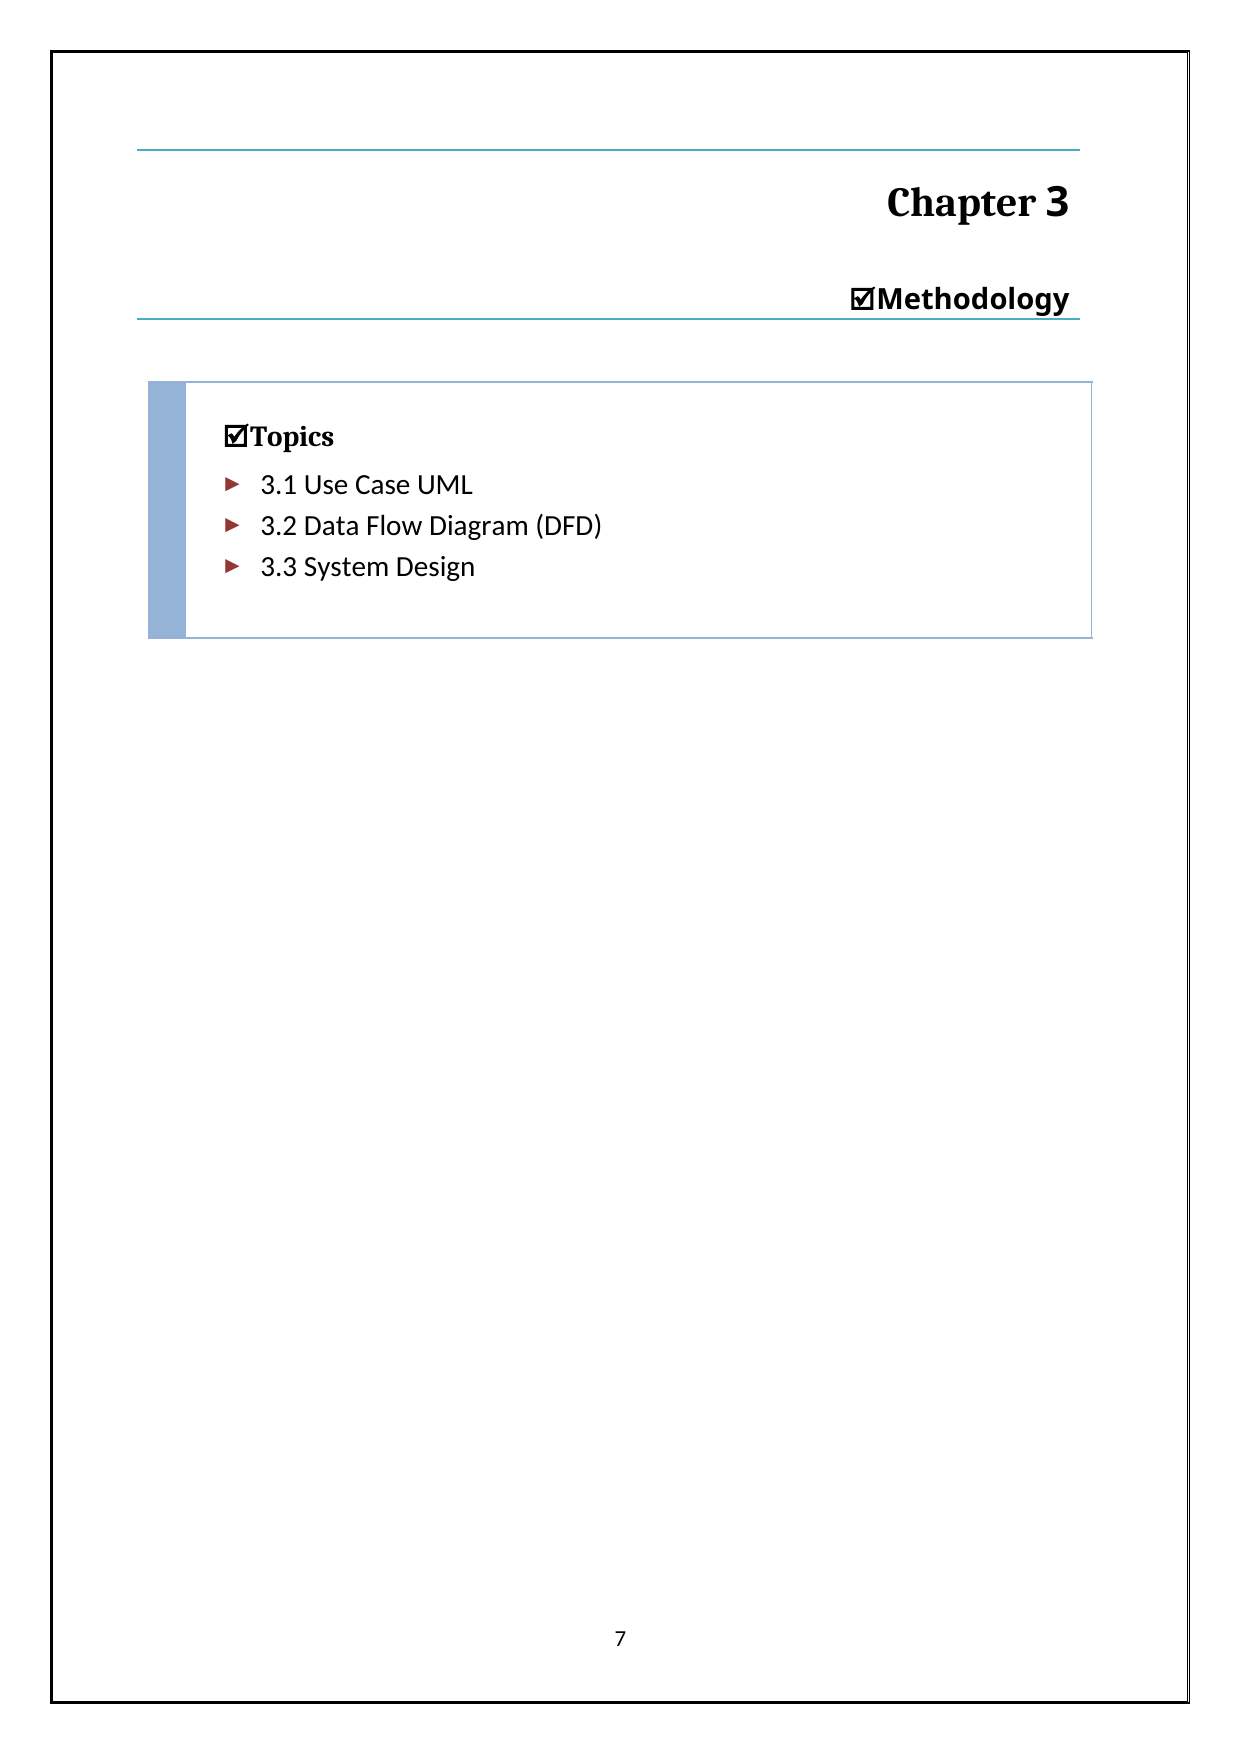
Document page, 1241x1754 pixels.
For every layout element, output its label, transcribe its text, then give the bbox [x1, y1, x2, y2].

table_header [149, 383, 184, 637]
table_header Topics 3.1 Use Case UML 3.2 Data Flow Diagram (DFD) 3.3 System Design [186, 383, 1091, 637]
